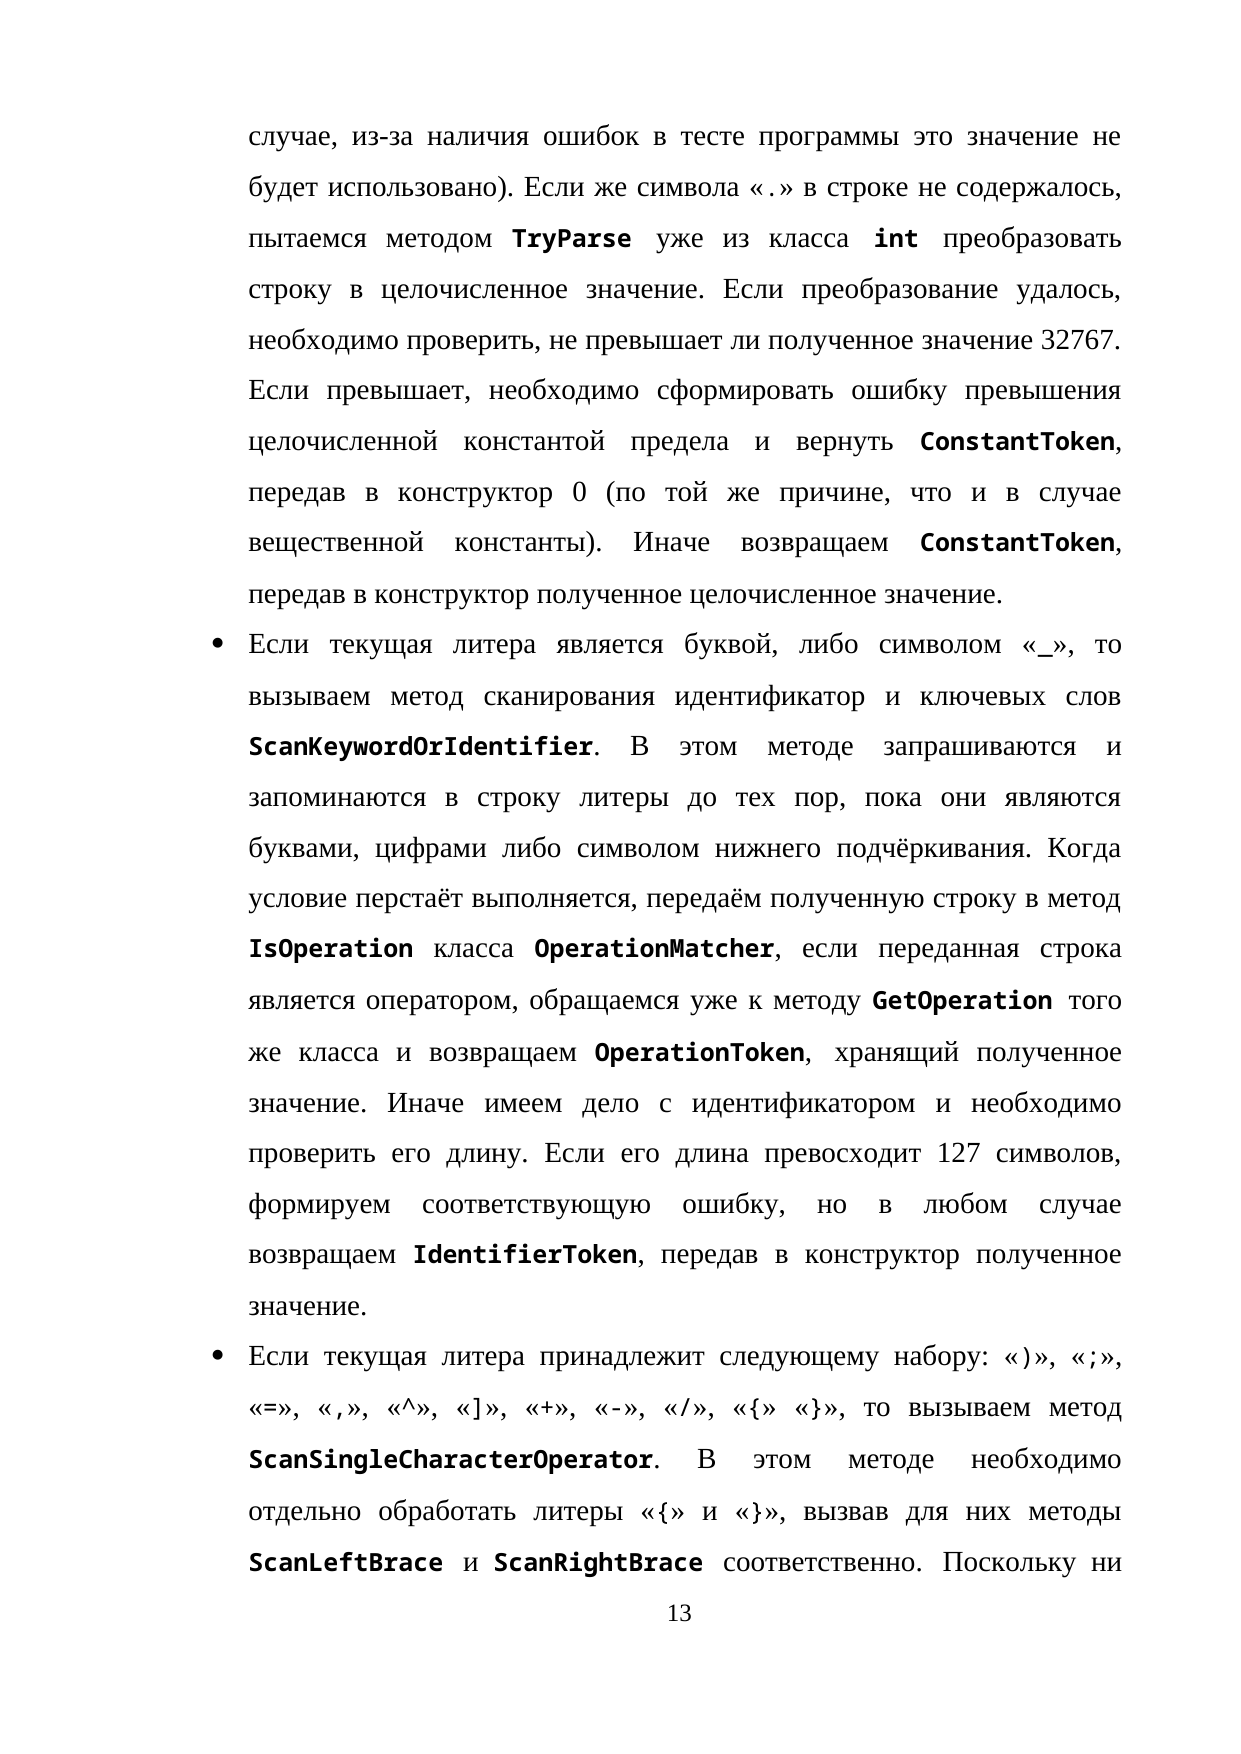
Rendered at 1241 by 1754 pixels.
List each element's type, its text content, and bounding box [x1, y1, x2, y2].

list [213, 1338, 1122, 1579]
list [213, 118, 1122, 609]
list Если текущая литера является буквой, либо символом «_», то вызываем метод сканирования идентификатор и ключевых слов ScanKeywordOrIdentifier. В этом методе запрашиваются и запоминаются в строку литеры до тех пор, пока они являются буквами, цифрами либо символом нижнего подчёркивания. Когда условие перстаёт выполняется, передаём полученную строку в метод IsOperation класса OperationMatcher, если переданная строка является оператором, обращаемся уже к методу GetOperation того же класса и возвращаем OperationToken, хранящий полученное значение. Иначе имеем дело с идентификатором и необходимо проверить его длину. Если его длина превосходит 127 символов, формируем соответствующую ошибку, но в любом случае возвращаем IdentifierToken, передав в конструктор полученное значение. [213, 626, 1122, 1321]
